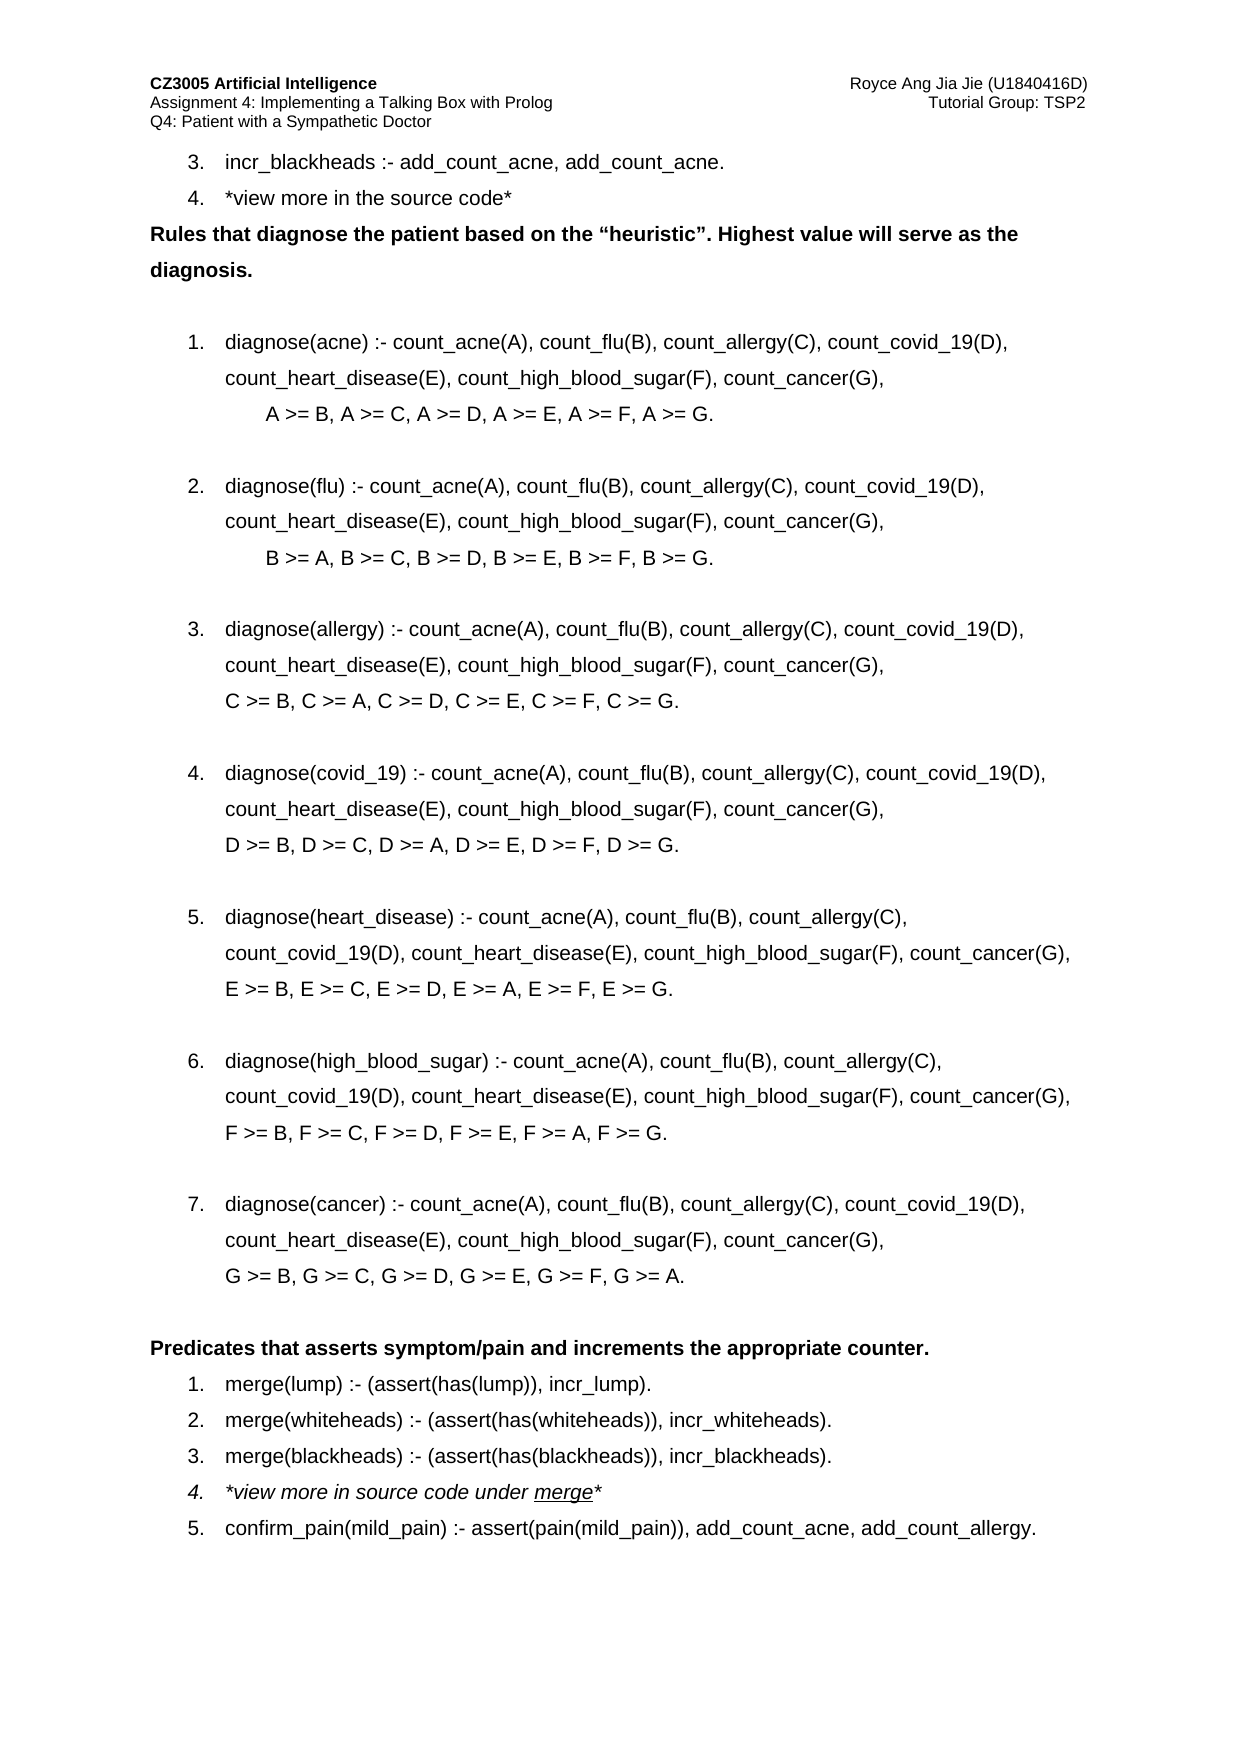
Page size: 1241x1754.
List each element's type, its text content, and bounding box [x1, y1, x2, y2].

list E >= B, E >= C, E >= D, E >= A, E >= F, E >= G. [225, 977, 1090, 1001]
list *view more in the source code* [187, 186, 1090, 210]
list G >= B, G >= C, G >= D, G >= E, G >= F, G >= A. [225, 1264, 1090, 1288]
list F >= B, F >= C, F >= D, F >= E, F >= A, F >= G. [225, 1120, 1090, 1144]
list diagnose(acne) :- count_acne(A), count_flu(B), count_allergy(C), count_covid_19(D), count_heart_disease(E), count_high_blood_sugar(F), count_cancer(G), [187, 330, 1090, 389]
list diagnose(heart_disease) :- count_acne(A), count_flu(B), count_allergy(C), count_covid_19(D), count_heart_disease(E), count_high_blood_sugar(F), count_cancer(G), [187, 905, 1090, 964]
list C >= B, C >= A, C >= D, C >= E, C >= F, C >= G. [225, 689, 1090, 713]
list diagnose(cancer) :- count_acne(A), count_flu(B), count_allergy(C), count_covid_19(D), count_heart_disease(E), count_high_blood_sugar(F), count_cancer(G), [187, 1192, 1090, 1252]
list diagnose(covid_19) :- count_acne(A), count_flu(B), count_allergy(C), count_covid_19(D), count_heart_disease(E), count_high_blood_sugar(F), count_cancer(G), [187, 761, 1090, 821]
list merge(whiteheads) :- (assert(has(whiteheads)), incr_whiteheads). [187, 1408, 1090, 1432]
list diagnose(high_blood_sugar) :- count_acne(A), count_flu(B), count_allergy(C), count_covid_19(D), count_heart_disease(E), count_high_blood_sugar(F), count_cancer(G), [187, 1048, 1090, 1108]
list *view more in source code under merge* [187, 1480, 1090, 1504]
list diagnose(flu) :- count_acne(A), count_flu(B), count_allergy(C), count_covid_19(D), count_heart_disease(E), count_high_blood_sugar(F), count_cancer(G), [187, 473, 1090, 533]
list diagnose(allergy) :- count_acne(A), count_flu(B), count_allergy(C), count_covid_19(D), count_heart_disease(E), count_high_blood_sugar(F), count_cancer(G), [187, 617, 1090, 677]
text Rules that diagnose the patient based on the “heuristic”. Highest value will serve as the diagnosis. [150, 222, 1090, 282]
text A >= B, A >= C, A >= D, A >= E, A >= F, A >= G. [150, 402, 1090, 426]
list merge(blackheads) :- (assert(has(blackheads)), incr_blackheads). [187, 1444, 1090, 1468]
text B >= A, B >= C, B >= D, B >= E, B >= F, B >= G. [150, 545, 1090, 569]
text Predicates that asserts symptom/pain and increments the appropriate counter. [150, 1336, 1090, 1360]
list D >= B, D >= C, D >= A, D >= E, D >= F, D >= G. [225, 833, 1090, 857]
list incr_blackheads :- add_count_acne, add_count_acne. [187, 150, 1090, 174]
list merge(lump) :- (assert(has(lump)), incr_lump). [187, 1372, 1090, 1396]
list confirm_pain(mild_pain) :- assert(pain(mild_pain)), add_count_acne, add_count_allergy. [187, 1516, 1090, 1539]
